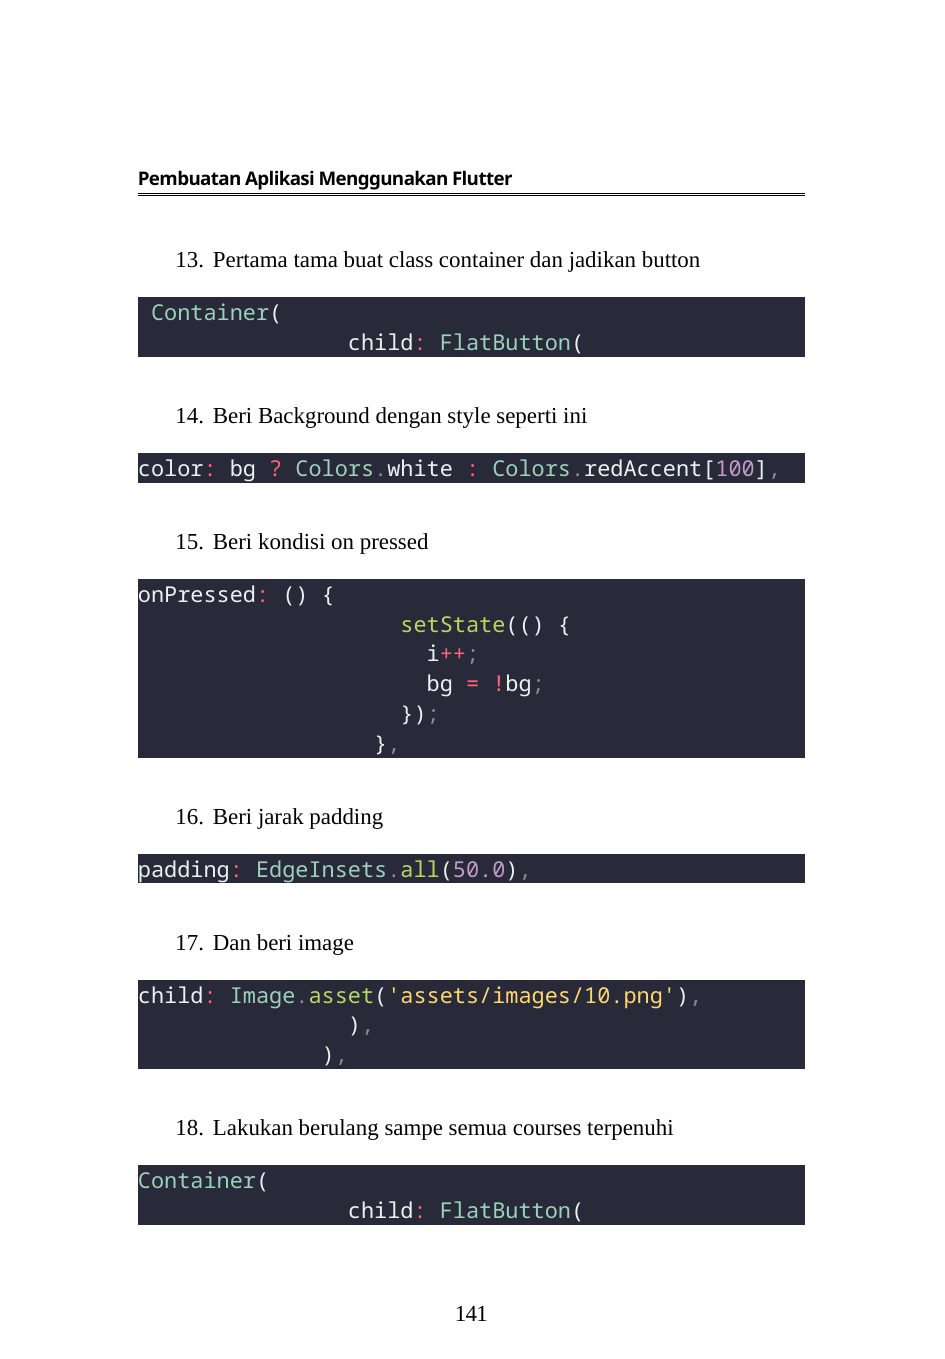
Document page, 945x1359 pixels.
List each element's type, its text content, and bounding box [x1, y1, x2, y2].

text child: Image.asset('assets/images/10.png'), [138, 980, 805, 1009]
text }); [138, 698, 805, 728]
text bg = !bg; [138, 668, 805, 698]
list Beri kondisi on pressed [175, 528, 805, 554]
list Dan beri image [175, 929, 805, 955]
list Lakukan berulang sampe semua courses terpenuhi [175, 1114, 805, 1141]
text i++; [138, 638, 805, 668]
text setState(() { [138, 609, 805, 638]
list Beri jarak padding [175, 803, 805, 829]
text Container( [138, 297, 805, 327]
text ), [138, 1039, 805, 1069]
text onPressed: () { [138, 579, 805, 609]
text Container( [138, 1165, 805, 1195]
list Pertama tama buat class container dan jadikan button [175, 246, 805, 272]
list Beri Background dengan style seperti ini [175, 402, 805, 428]
text }, [138, 728, 805, 758]
text padding: EdgeInsets.all(50.0), [138, 854, 805, 883]
text color: bg ? Colors.white : Colors.redAccent[100], [138, 453, 805, 483]
text ), [138, 1009, 805, 1039]
text child: FlatButton( [138, 327, 805, 357]
text child: FlatButton( [138, 1195, 805, 1225]
